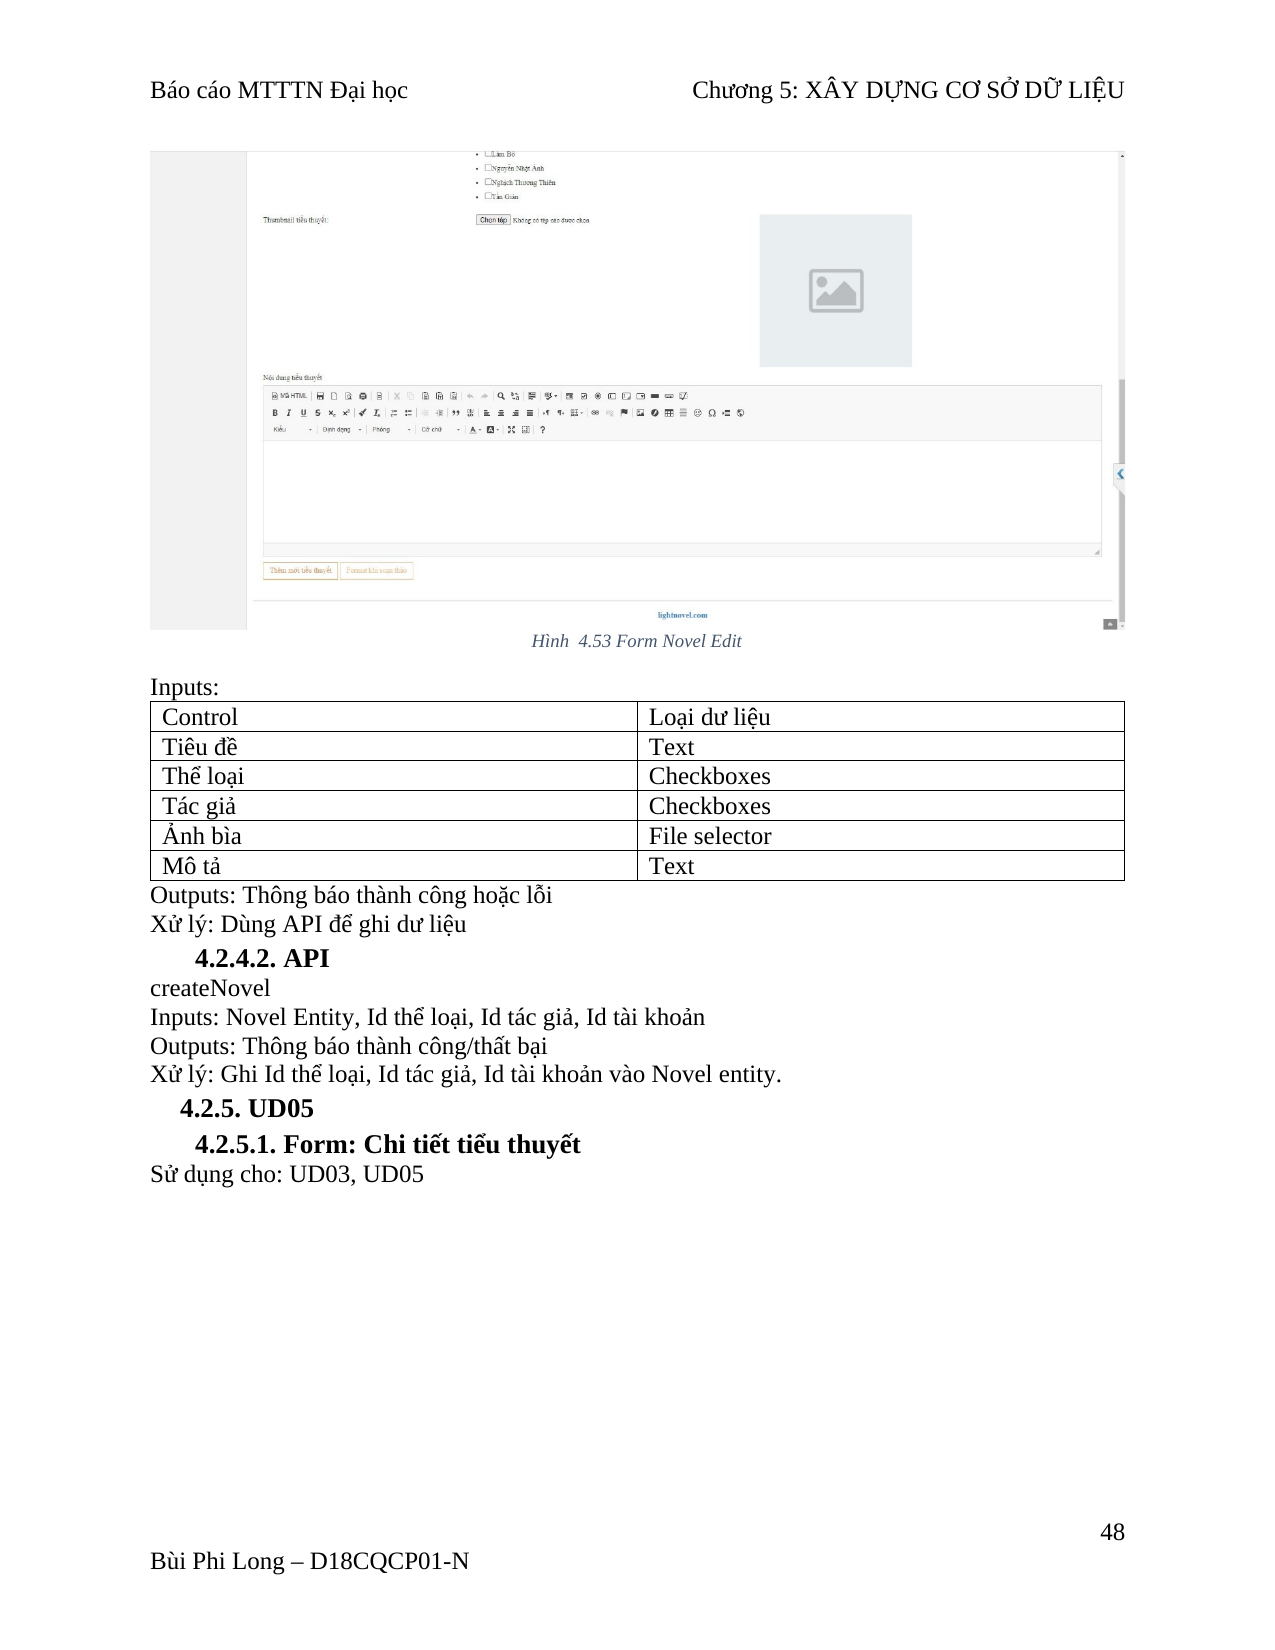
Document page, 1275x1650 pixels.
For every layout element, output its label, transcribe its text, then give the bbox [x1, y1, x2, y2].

text Outputs: Thông báo thành công hoặc lỗi [150, 881, 1125, 909]
table_cell Checkboxes [638, 761, 1124, 790]
subtitle Form: Chi tiết tiểu thuyết [195, 1128, 1125, 1159]
table_header Loại dư liệu [638, 702, 1124, 731]
text Xử lý: Dùng API để ghi dư liệu [150, 909, 1125, 938]
table_cell Ảnh bìa [151, 821, 637, 850]
picture [150, 150, 1125, 630]
text Outputs: Thông báo thành công/thất bại [150, 1031, 1125, 1059]
table_cell Thể loại [151, 761, 637, 790]
text Inputs: [150, 672, 1125, 701]
subtitle UD05 [180, 1092, 1125, 1124]
table_cell Mô tả [151, 851, 637, 879]
text Xử lý: Ghi Id thể loại, Id tác giả, Id tài khoản vào Novel entity. [150, 1059, 1125, 1088]
table_header Control [151, 702, 637, 731]
table_cell Checkboxes [638, 791, 1124, 820]
table_cell Tiêu đề [151, 732, 637, 760]
table_cell Text [638, 732, 1124, 760]
table_cell File selector [638, 821, 1124, 850]
text createNovel [150, 973, 1125, 1002]
text Sử dụng cho: UD03, UD05 [150, 1159, 1125, 1188]
table_cell Tác giả [151, 791, 637, 820]
subtitle API [195, 942, 1125, 973]
text Inputs: Novel Entity, Id thể loại, Id tác giả, Id tài khoản [150, 1002, 1125, 1031]
table_cell Text [638, 851, 1124, 879]
